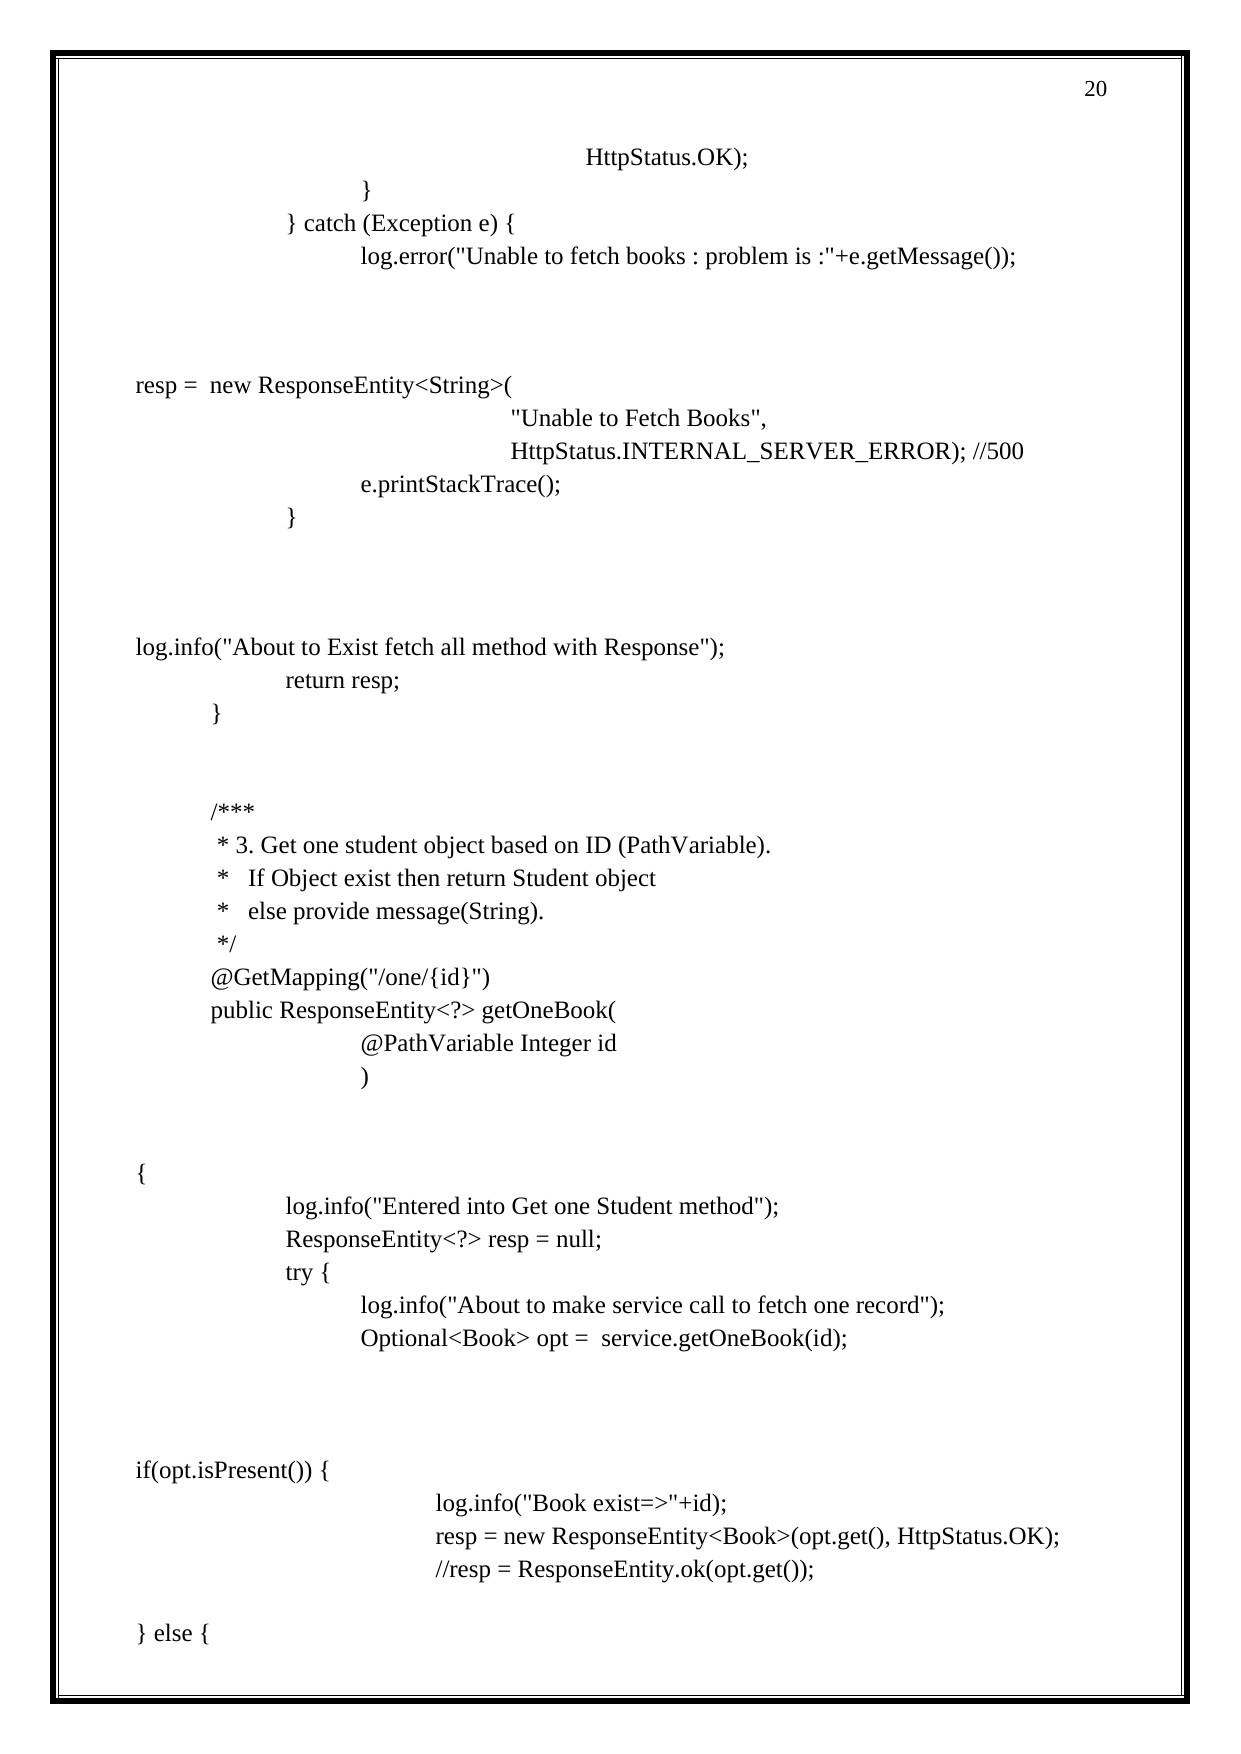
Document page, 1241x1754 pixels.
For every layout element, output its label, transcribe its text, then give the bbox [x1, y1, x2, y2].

text log.info("About to make service call to fetch one record"); [135, 1290, 1107, 1319]
text } catch (Exception e) { [135, 208, 1107, 236]
text e.printStackTrace(); [135, 469, 1107, 498]
text log.info("Entered into Get one Student method"); [135, 1191, 1107, 1220]
text HttpStatus.OK); [135, 142, 1107, 170]
text if(opt.isPresent()) { [135, 1455, 1107, 1484]
text Optional<Book> opt = service.getOneBook(id); [135, 1323, 1107, 1352]
text * 3. Get one student object based on ID (PathVariable). [135, 830, 1107, 859]
text log.info("Book exist=>"+id); [135, 1488, 1107, 1517]
text resp = new ResponseEntity<Book>(opt.get(), HttpStatus.OK); [135, 1521, 1107, 1550]
text "Unable to Fetch Books", [135, 403, 1107, 432]
text } [135, 698, 1107, 727]
text resp = new ResponseEntity<String>( [135, 370, 1107, 399]
text public ResponseEntity<?> getOneBook( [135, 995, 1107, 1024]
text } [135, 175, 1107, 203]
text */ [135, 929, 1107, 958]
text { [135, 1158, 1107, 1187]
text @PathVariable Integer id [135, 1028, 1107, 1057]
text log.info("About to Exist fetch all method with Response"); [135, 632, 1107, 661]
text try { [135, 1257, 1107, 1286]
text ResponseEntity<?> resp = null; [135, 1224, 1107, 1253]
text * If Object exist then return Student object [135, 863, 1107, 892]
text return resp; [135, 665, 1107, 694]
text ) [135, 1061, 1107, 1090]
text log.error("Unable to fetch books : problem is :"+e.getMessage()); [135, 241, 1107, 269]
text @GetMapping("/one/{id}") [135, 962, 1107, 991]
text } [135, 502, 1107, 531]
text * else provide message(String). [135, 896, 1107, 925]
text HttpStatus.INTERNAL_SERVER_ERROR); //500 [135, 436, 1107, 465]
text /*** [135, 797, 1107, 826]
text //resp = ResponseEntity.ok(opt.get()); [135, 1554, 1107, 1583]
text } else { [135, 1618, 1107, 1647]
